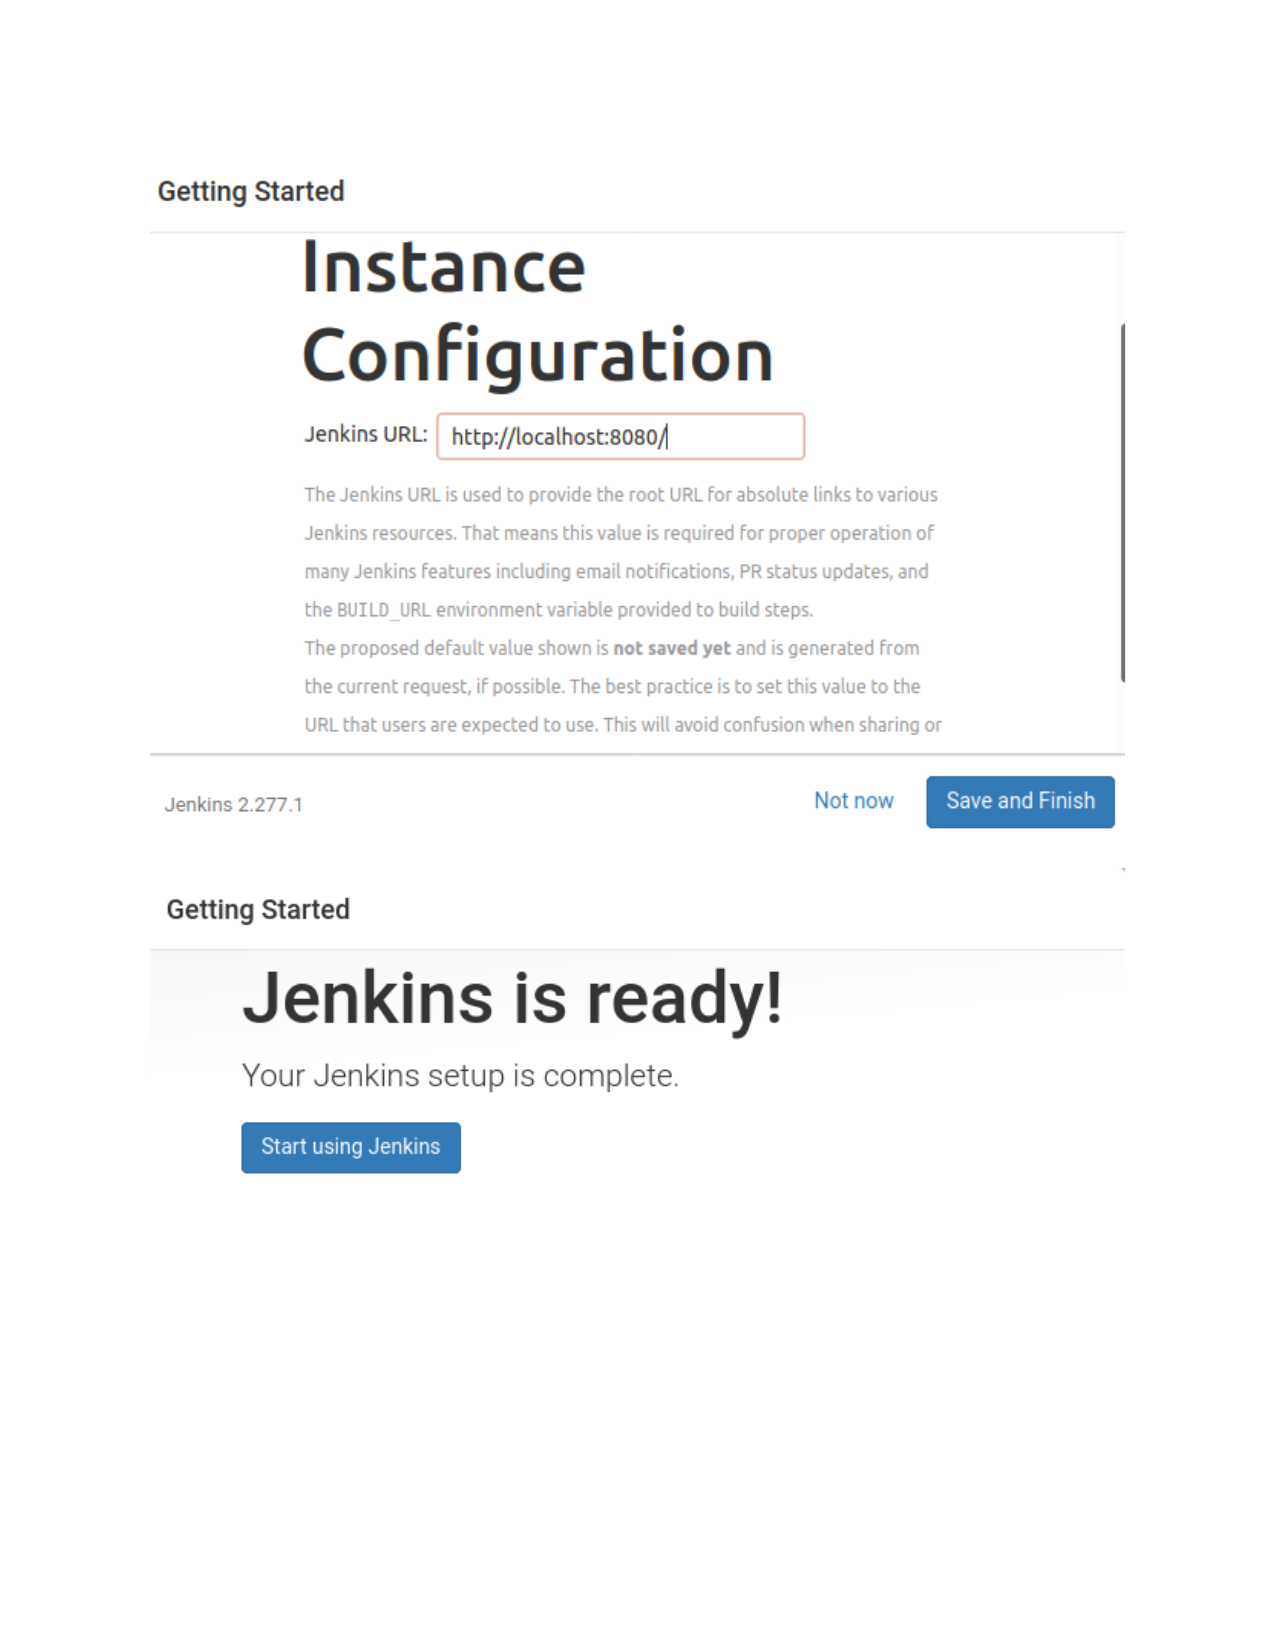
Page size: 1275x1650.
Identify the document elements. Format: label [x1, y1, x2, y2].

picture [150, 150, 1125, 850]
picture [150, 868, 1125, 1234]
